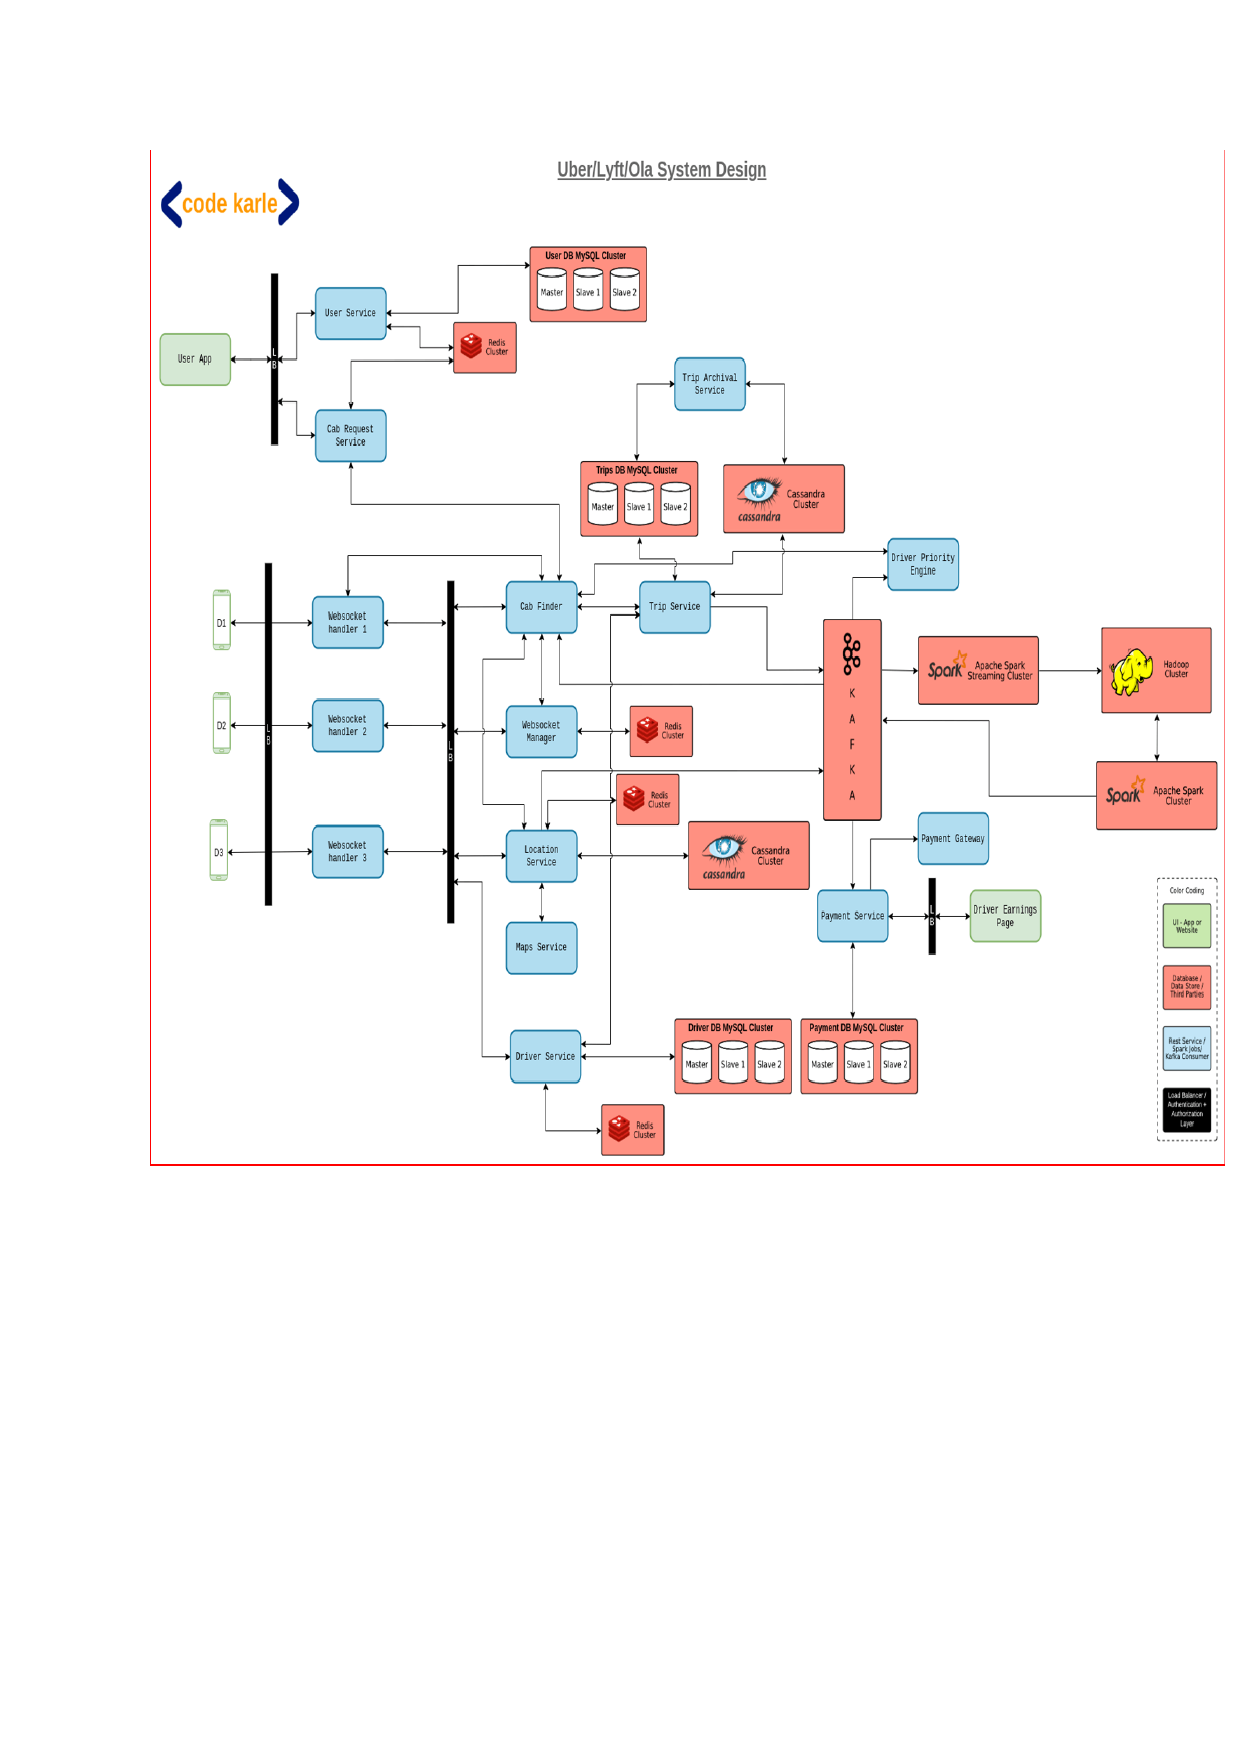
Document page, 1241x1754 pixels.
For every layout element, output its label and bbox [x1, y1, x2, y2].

picture [150, 150, 1225, 1166]
